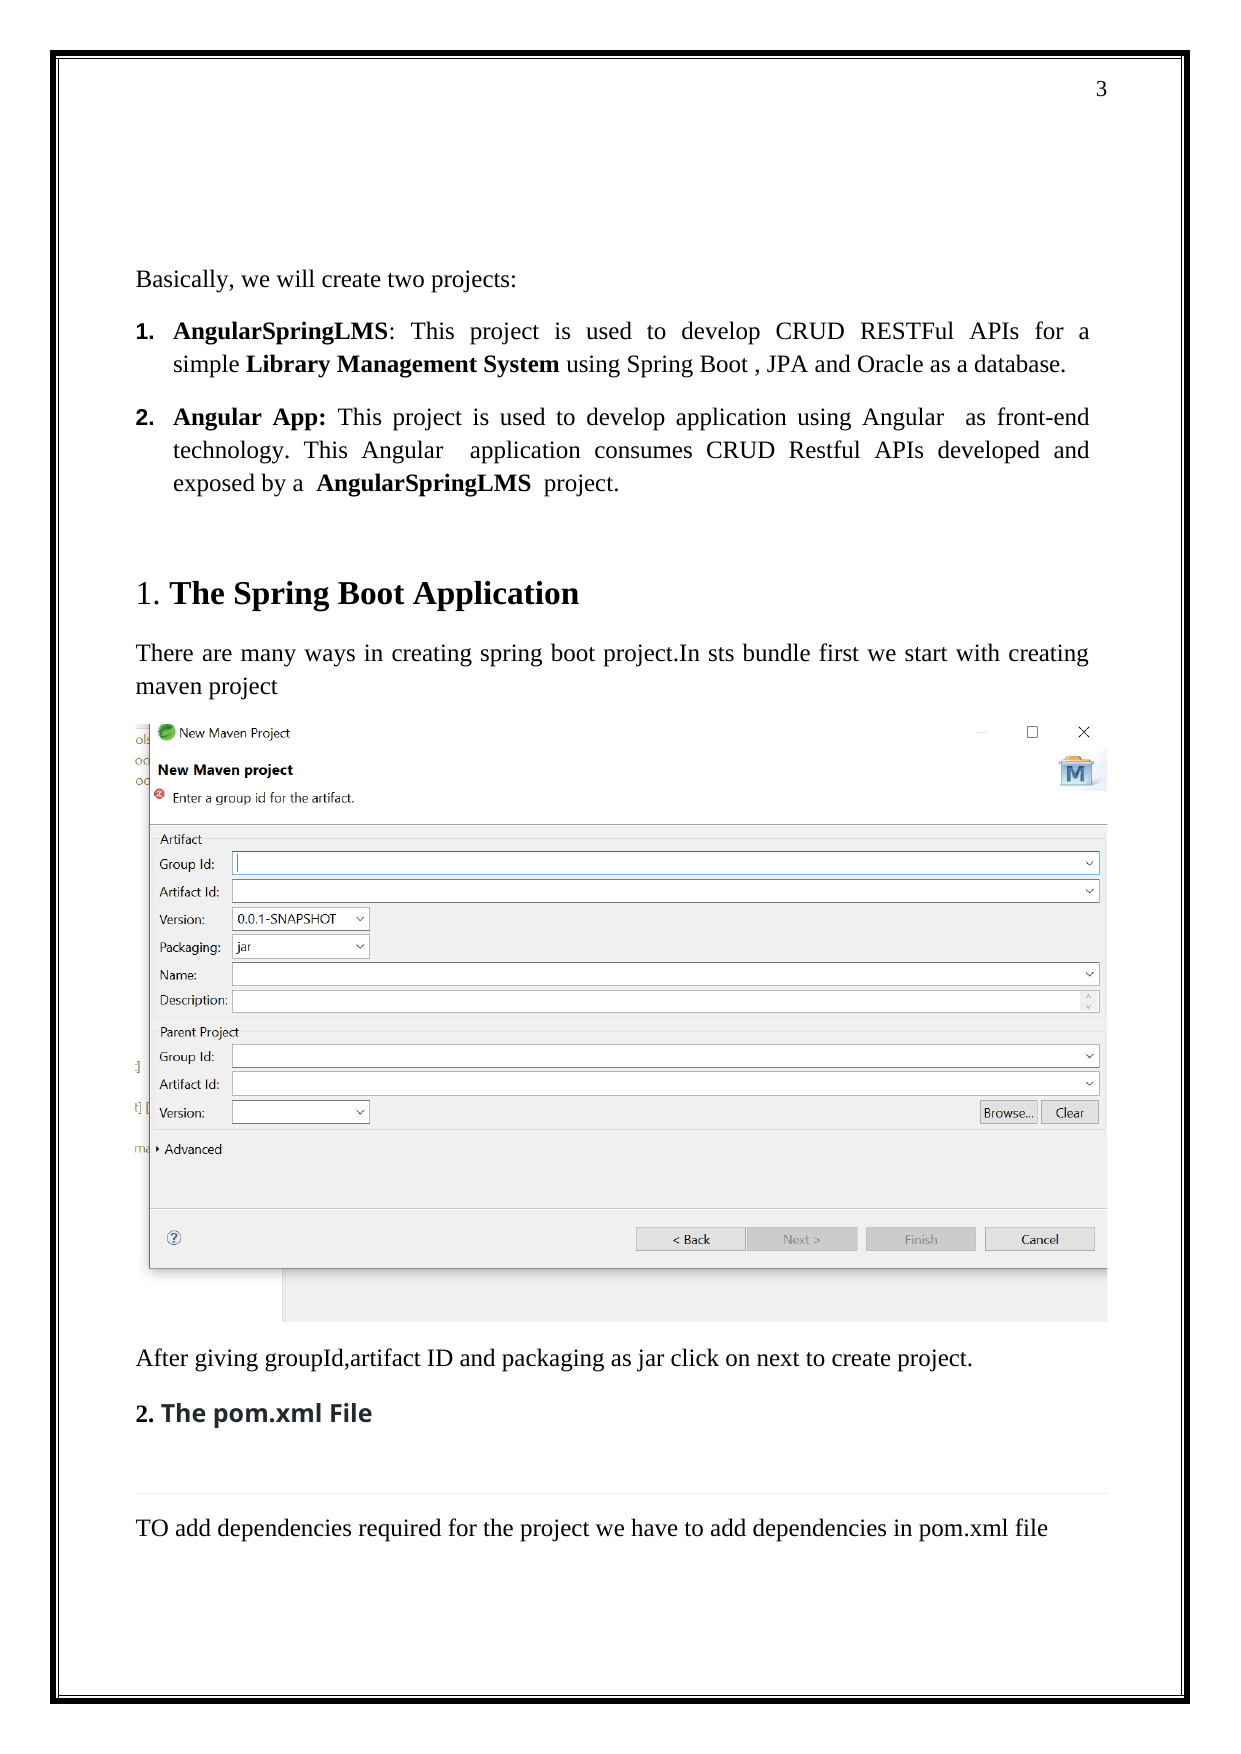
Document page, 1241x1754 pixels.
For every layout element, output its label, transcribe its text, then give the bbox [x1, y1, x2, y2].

list Angular App: This project is used to develop application using Angular as front-end technology. This Angular application consumes CRUD Restful APIs developed and exposed by a AngularSpringLMS project. [135, 402, 1091, 497]
text Basically, we will create two projects: [135, 264, 1091, 292]
text TO add dependencies required for the project we have to add dependencies in pom.xml file [135, 1513, 1091, 1542]
subtitle 2. The pom.xml File [135, 1395, 1107, 1429]
picture [135, 724, 1108, 1322]
text 1. The Spring Boot Application [135, 574, 1091, 612]
list AngularSpringLMS: This project is used to develop CRUD RESTFul APIs for a simple Library Management System using Spring Boot , JPA and Oracle as a database. [135, 316, 1091, 378]
text After giving groupId,artifact ID and packaging as jar click on next to create project. [135, 1343, 1091, 1372]
text There are many ways in creating spring boot project.In sts bundle first we start with creating maven project [135, 638, 1091, 700]
